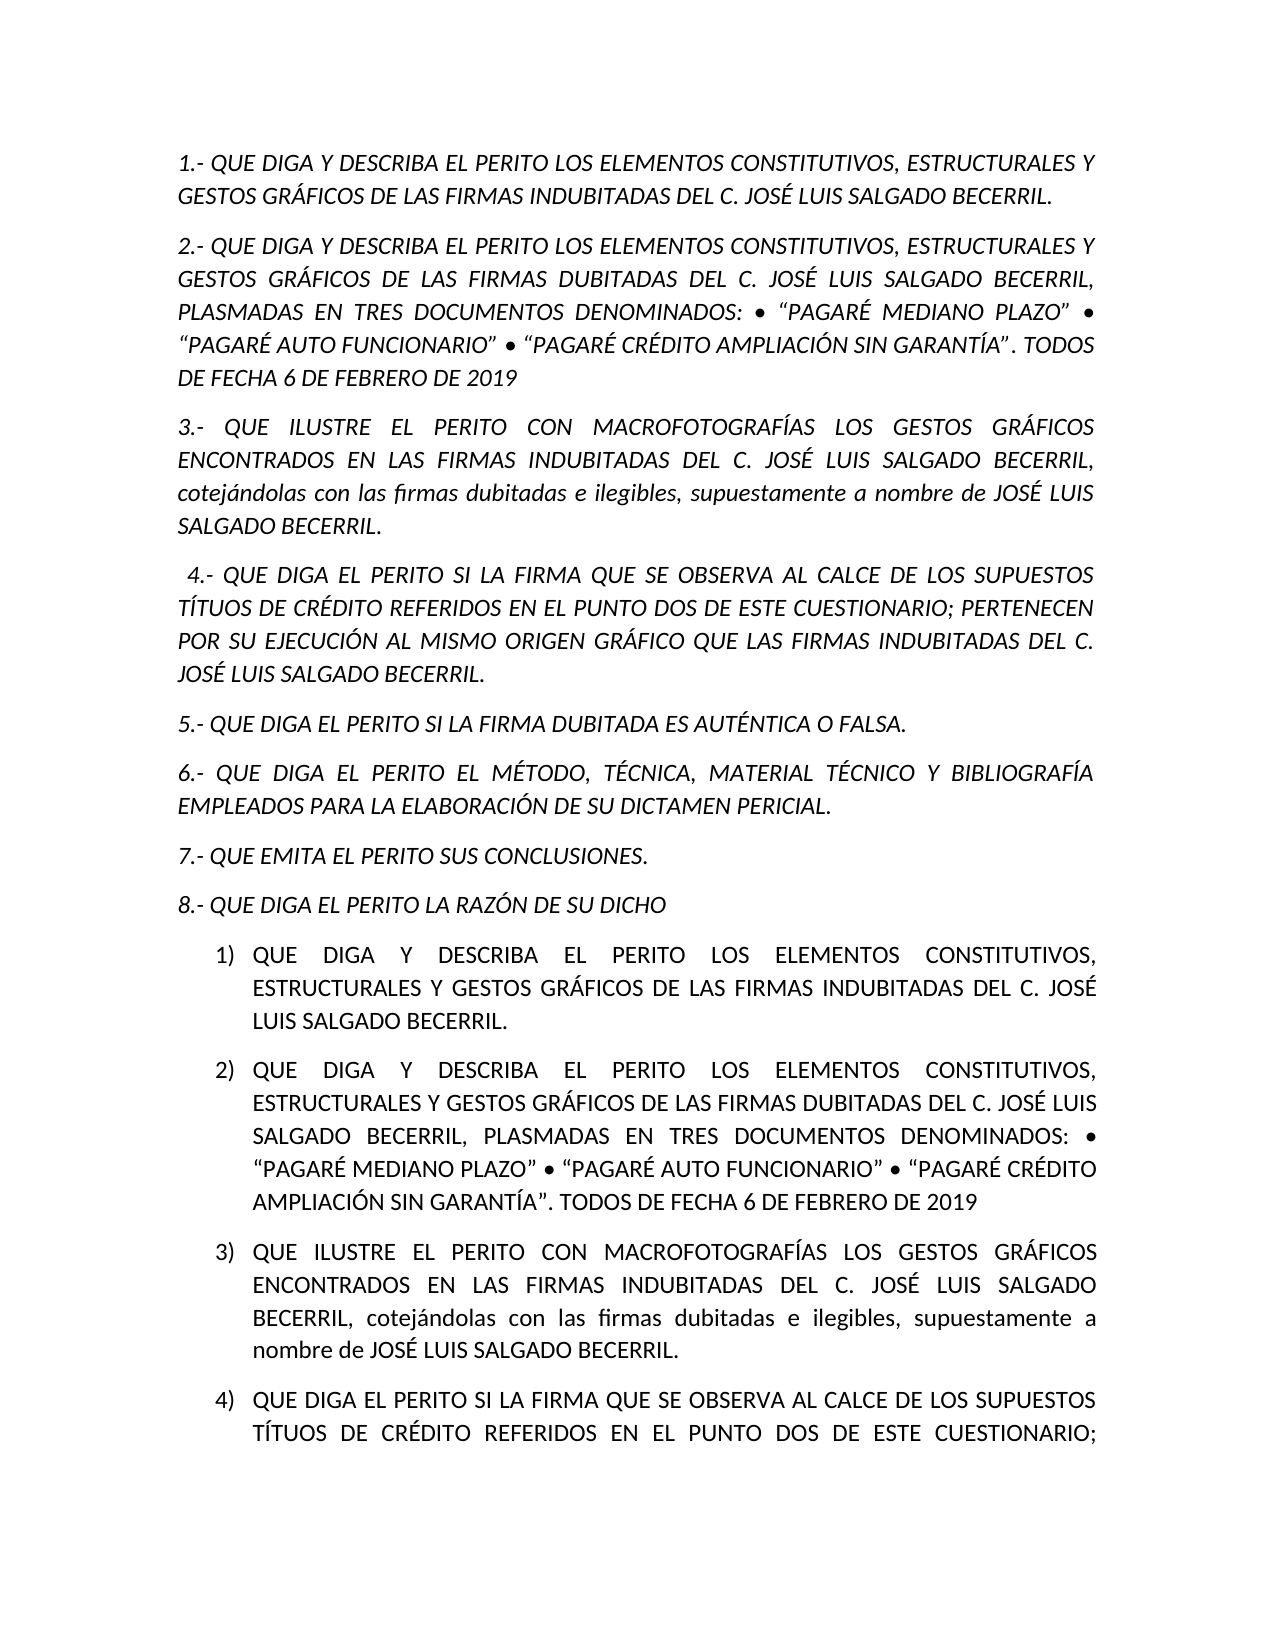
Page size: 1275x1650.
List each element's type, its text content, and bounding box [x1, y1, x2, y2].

text 3.- QUE ILUSTRE EL PERITO CON MACROFOTOGRAFÍAS LOS GESTOS GRÁFICOS ENCONTRADOS EN LAS FIRMAS INDUBITADAS DEL C. JOSÉ LUIS SALGADO BECERRIL, cotejándolas con las firmas dubitadas e ilegibles, supuestamente a nombre de JOSÉ LUIS SALGADO BECERRIL. [177, 411, 1098, 541]
text 6.- QUE DIGA EL PERITO EL MÉTODO, TÉCNICA, MATERIAL TÉCNICO Y BIBLIOGRAFÍA EMPLEADOS PARA LA ELABORACIÓN DE SU DICTAMEN PERICIAL. [177, 758, 1098, 821]
text 5.- QUE DIGA EL PERITO SI LA FIRMA DUBITADA ES AUTÉNTICA O FALSA. [177, 708, 1098, 738]
list QUE ILUSTRE EL PERITO CON MACROFOTOGRAFÍAS LOS GESTOS GRÁFICOS ENCONTRADOS EN LAS FIRMAS INDUBITADAS DEL C. JOSÉ LUIS SALGADO BECERRIL, cotejándolas con las firmas dubitadas e ilegibles, supuestamente a nombre de JOSÉ LUIS SALGADO BECERRIL. [215, 1236, 1098, 1365]
text 2.- QUE DIGA Y DESCRIBA EL PERITO LOS ELEMENTOS CONSTITUTIVOS, ESTRUCTURALES Y GESTOS GRÁFICOS DE LAS FIRMAS DUBITADAS DEL C. JOSÉ LUIS SALGADO BECERRIL, PLASMADAS EN TRES DOCUMENTOS DENOMINADOS: • “PAGARÉ MEDIANO PLAZO” • “PAGARÉ AUTO FUNCIONARIO” • “PAGARÉ CRÉDITO AMPLIACIÓN SIN GARANTÍA”. TODOS DE FECHA 6 DE FEBRERO DE 2019 [177, 230, 1098, 392]
text 7.- QUE EMITA EL PERITO SUS CONCLUSIONES. [177, 840, 1098, 871]
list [215, 1384, 1098, 1448]
list QUE DIGA Y DESCRIBA EL PERITO LOS ELEMENTOS CONSTITUTIVOS, ESTRUCTURALES Y GESTOS GRÁFICOS DE LAS FIRMAS DUBITADAS DEL C. JOSÉ LUIS SALGADO BECERRIL, PLASMADAS EN TRES DOCUMENTOS DENOMINADOS: • “PAGARÉ MEDIANO PLAZO” • “PAGARÉ AUTO FUNCIONARIO” • “PAGARÉ CRÉDITO AMPLIACIÓN SIN GARANTÍA”. TODOS DE FECHA 6 DE FEBRERO DE 2019 [215, 1055, 1098, 1217]
text 4.- QUE DIGA EL PERITO SI LA FIRMA QUE SE OBSERVA AL CALCE DE LOS SUPUESTOS TÍTUOS DE CRÉDITO REFERIDOS EN EL PUNTO DOS DE ESTE CUESTIONARIO; PERTENECEN POR SU EJECUCIÓN AL MISMO ORIGEN GRÁFICO QUE LAS FIRMAS INDUBITADAS DEL C. JOSÉ LUIS SALGADO BECERRIL. [177, 560, 1098, 689]
text 1.- QUE DIGA Y DESCRIBA EL PERITO LOS ELEMENTOS CONSTITUTIVOS, ESTRUCTURALES Y GESTOS GRÁFICOS DE LAS FIRMAS INDUBITADAS DEL C. JOSÉ LUIS SALGADO BECERRIL. [177, 148, 1098, 211]
text 8.- QUE DIGA EL PERITO LA RAZÓN DE SU DICHO [177, 890, 1098, 920]
list QUE DIGA Y DESCRIBA EL PERITO LOS ELEMENTOS CONSTITUTIVOS, ESTRUCTURALES Y GESTOS GRÁFICOS DE LAS FIRMAS INDUBITADAS DEL C. JOSÉ LUIS SALGADO BECERRIL. [215, 939, 1098, 1036]
